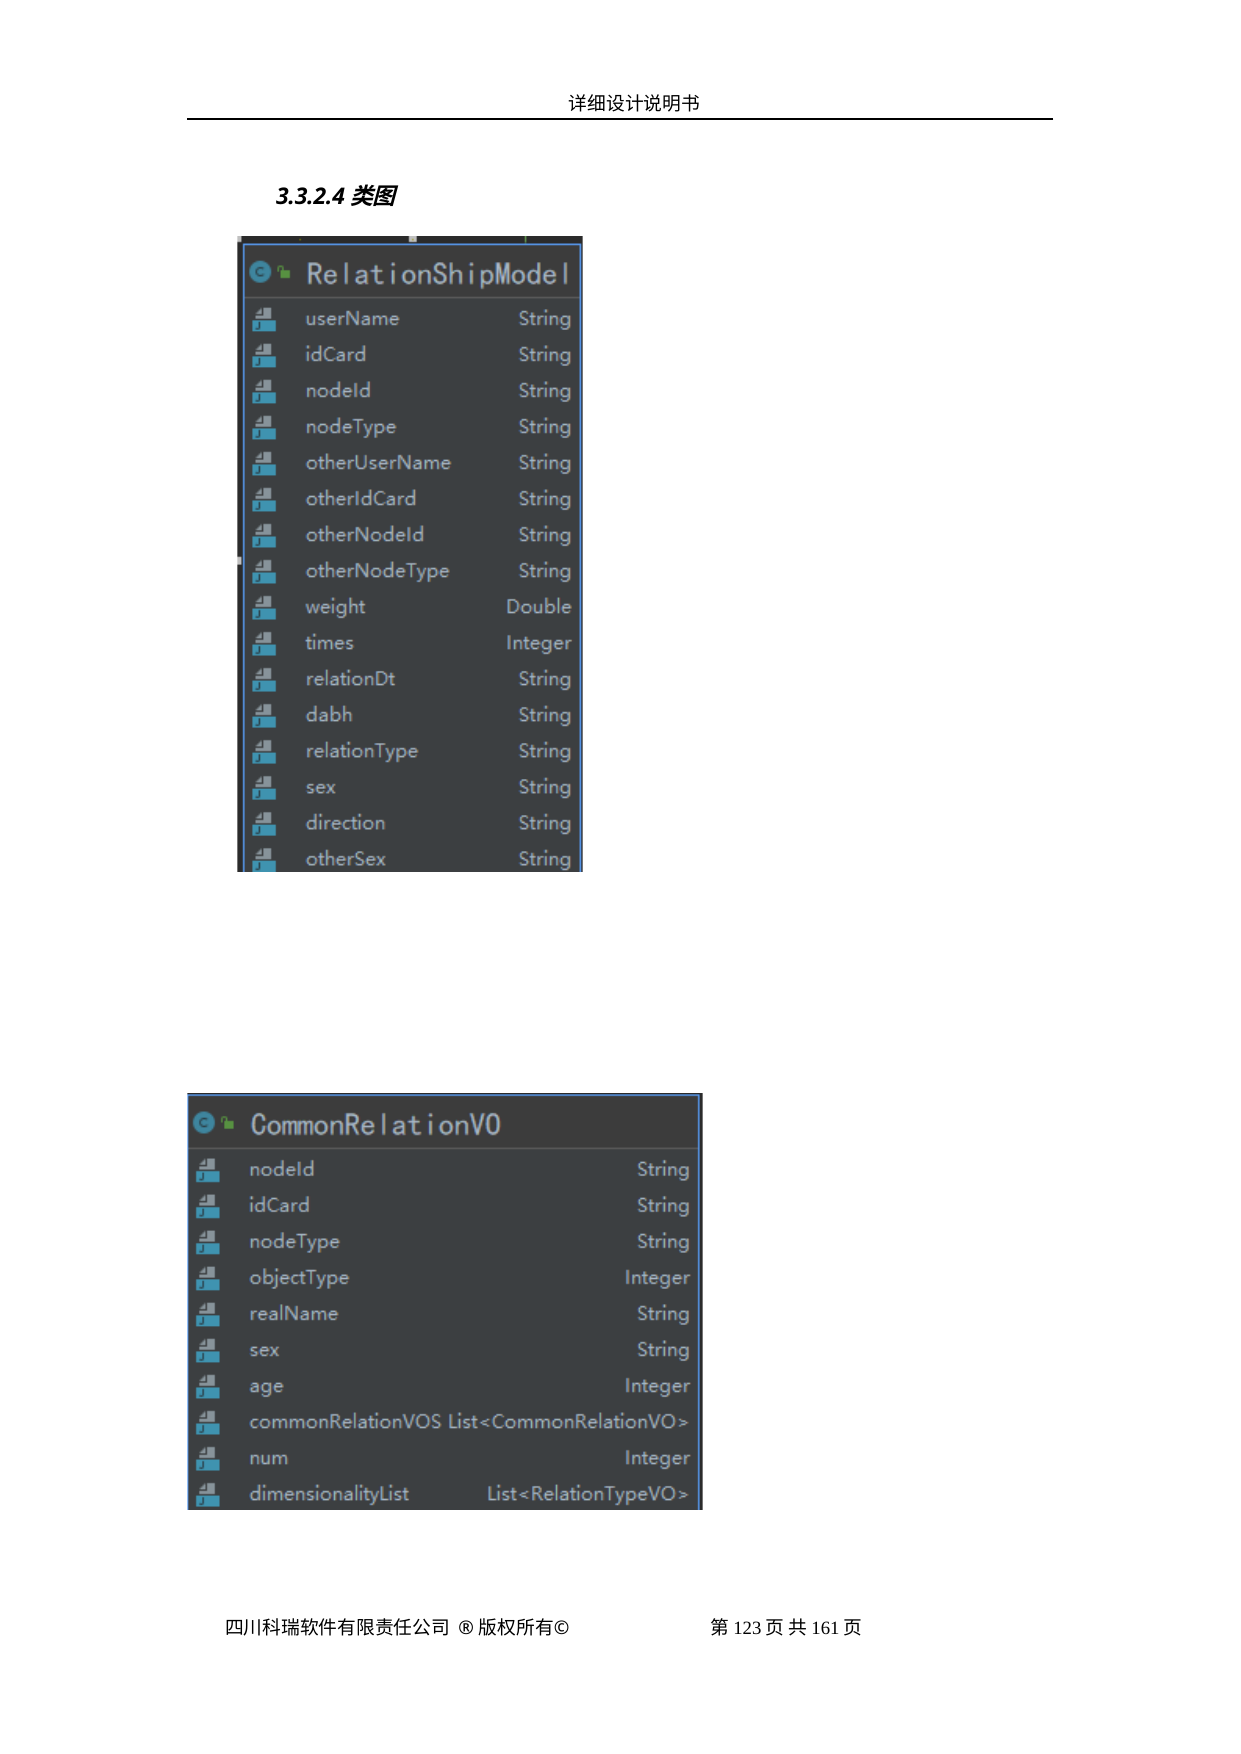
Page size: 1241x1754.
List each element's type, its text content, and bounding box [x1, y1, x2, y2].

subtitle 类图 [276, 162, 1053, 227]
picture [187, 1093, 703, 1510]
picture [237, 236, 583, 872]
